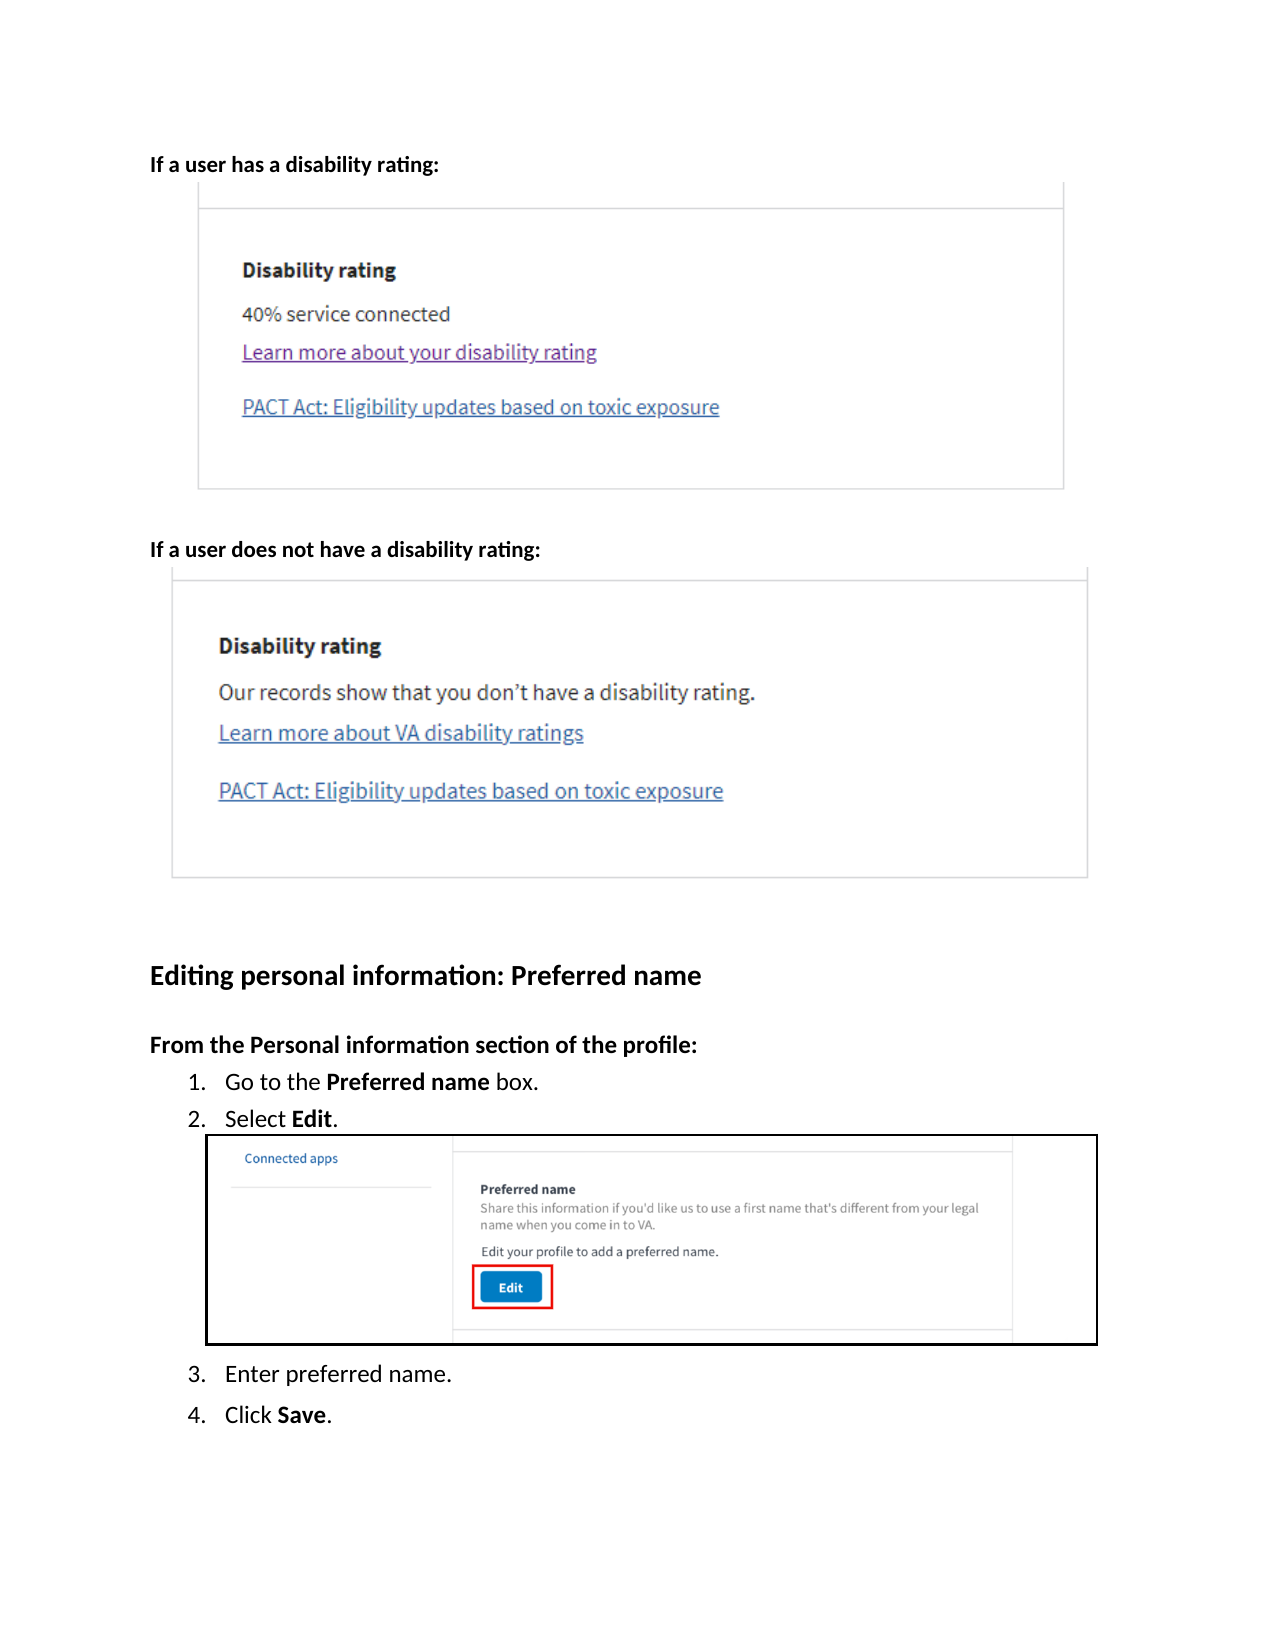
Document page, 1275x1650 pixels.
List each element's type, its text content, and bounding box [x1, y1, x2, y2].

subtitle If a user has a disability rating: [150, 150, 1125, 178]
list Select Edit. [187, 1103, 1125, 1133]
list Click Save. [187, 1395, 1125, 1430]
picture [150, 182, 1125, 513]
list Go to the Preferred name box. [187, 1066, 1125, 1097]
subtitle Editing personal information: Preferred name [150, 957, 1125, 993]
picture [208, 1136, 1068, 1343]
picture [150, 567, 1125, 893]
text From the Personal information section of the profile: [150, 1029, 1125, 1060]
list Enter preferred name. [187, 1358, 1125, 1388]
subtitle If a user does not have a disability rating: [150, 536, 1125, 563]
